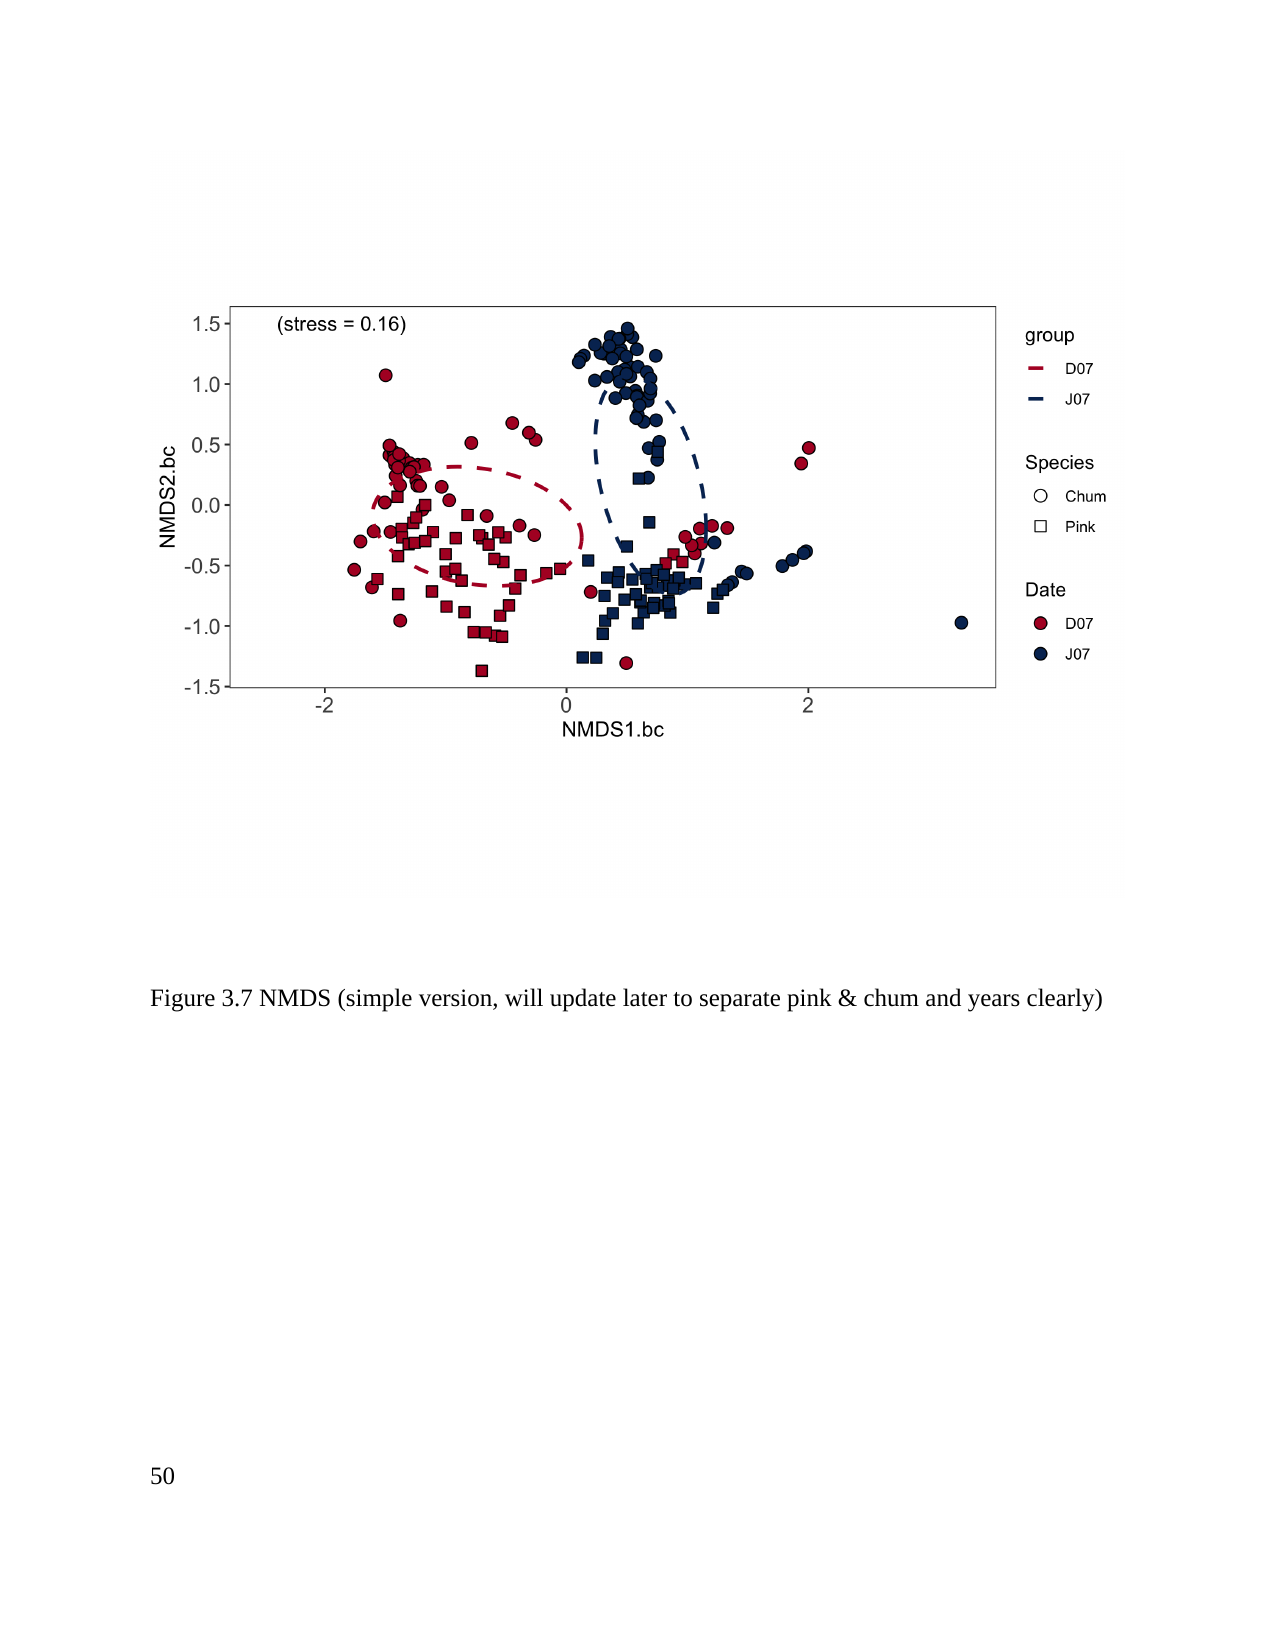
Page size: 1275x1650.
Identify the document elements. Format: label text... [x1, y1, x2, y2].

picture [150, 150, 1125, 898]
text Figure 3.7 NMDS (simple version, will update later to separate pink & chum and years clearly) [150, 983, 1125, 1012]
